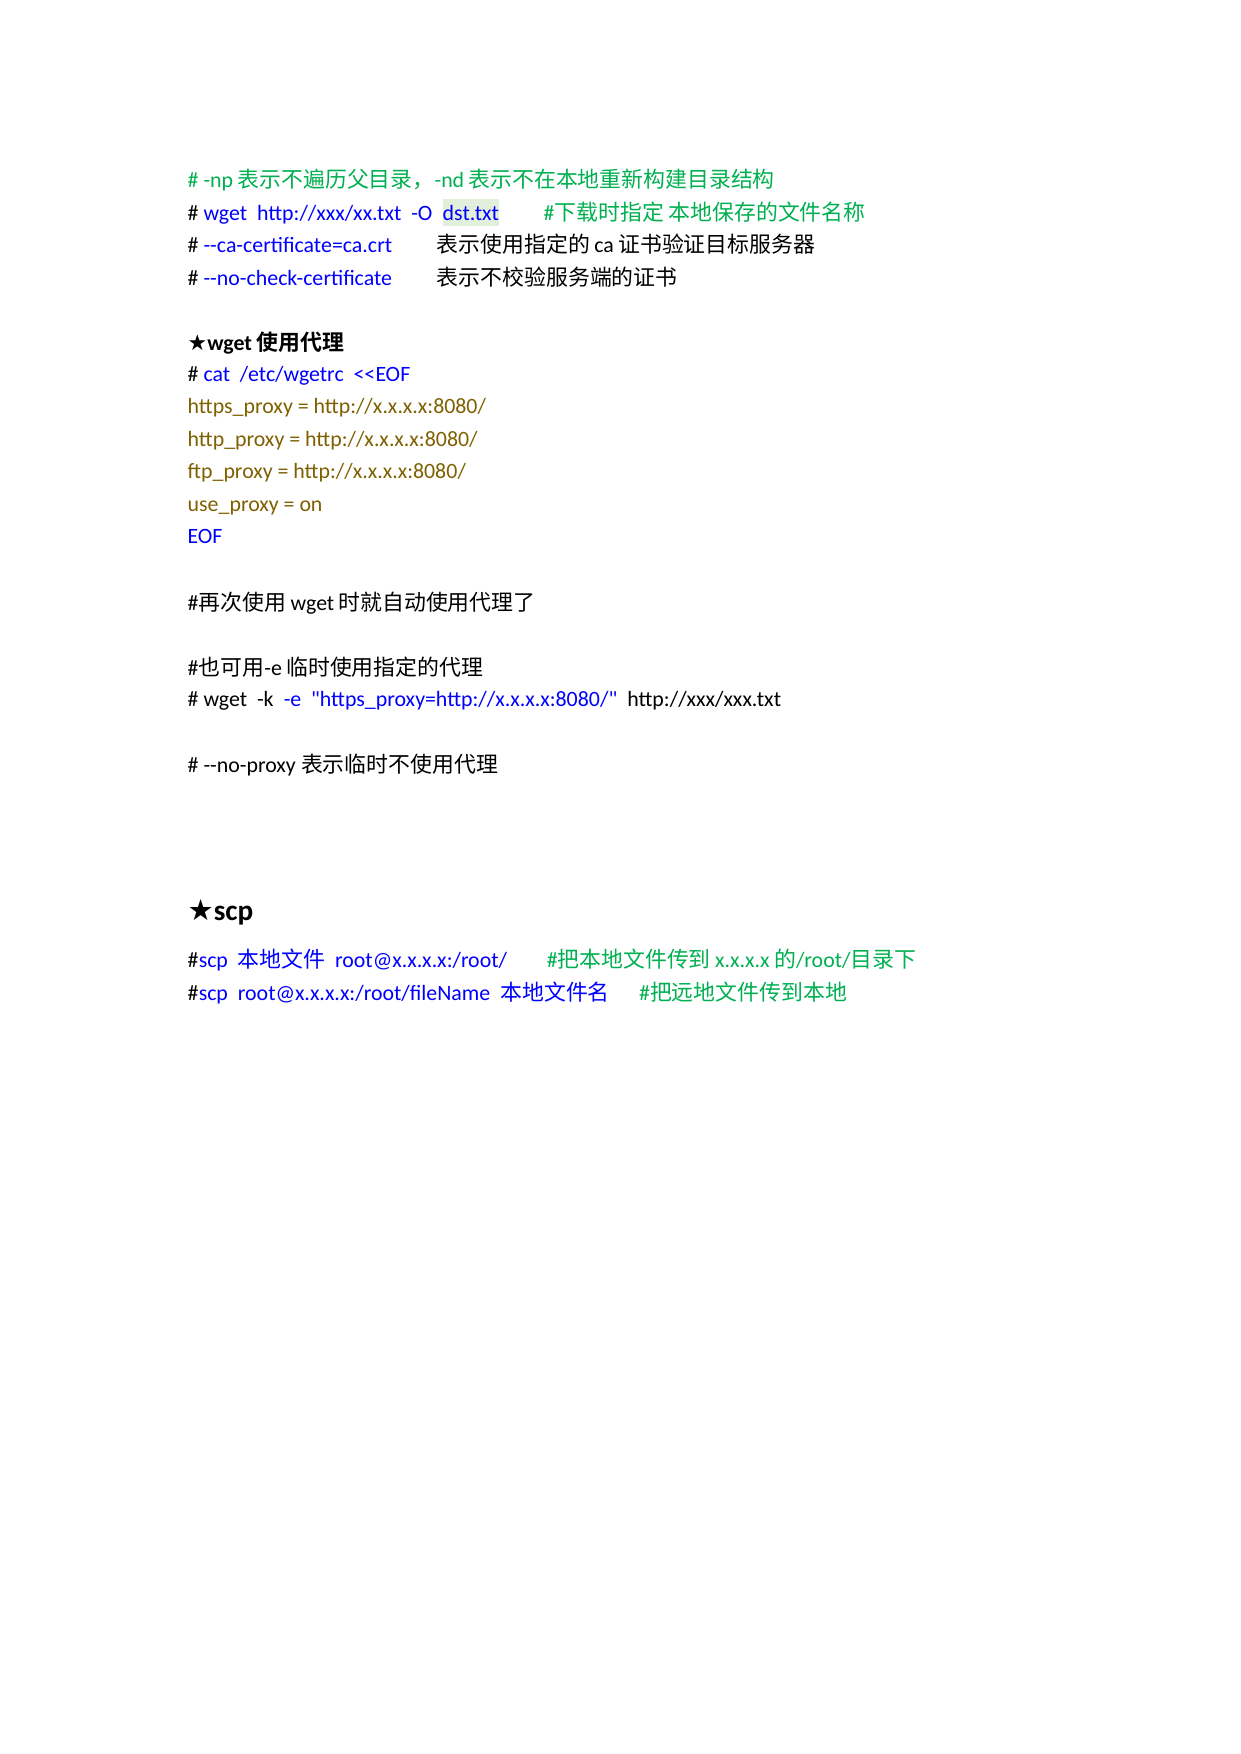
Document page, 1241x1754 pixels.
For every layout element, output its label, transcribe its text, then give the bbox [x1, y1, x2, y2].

text # --no-check-certificate 表示不校验服务端的证书 [187, 259, 1053, 292]
text http_proxy = http://x.x.x.x:8080/ [187, 422, 1053, 454]
text ★scp [187, 877, 1053, 942]
text #scp root@x.x.x.x:/root/fileName 本地文件名 #把远地文件传到本地 [187, 974, 1053, 1007]
text ftp_proxy = http://x.x.x.x:8080/ [187, 454, 1053, 487]
text # wget http://xxx/xx.txt -O dst.txt #下载时指定 本地保存的文件名称 [187, 194, 1053, 227]
text # --ca-certificate=ca.crt 表示使用指定的ca证书验证目标服务器 [187, 227, 1053, 259]
text #也可用-e临时使用指定的代理 [187, 649, 1053, 682]
text ★wget使用代理 [187, 324, 1053, 357]
text # --no-proxy 表示临时不使用代理 [187, 747, 1053, 779]
text #再次使用wget时就自动使用代理了 [187, 584, 1053, 617]
text # cat /etc/wgetrc <<EOF [187, 357, 1053, 389]
text # -np表示不遍历父目录，-nd表示不在本地重新构建目录结构 [187, 162, 1053, 194]
text EOF [187, 519, 1053, 552]
text # wget -k -e "https_proxy=http://x.x.x.x:8080/" http://xxx/xxx.txt [187, 682, 1053, 714]
text https_proxy = http://x.x.x.x:8080/ [187, 389, 1053, 422]
text #scp 本地文件 root@x.x.x.x:/root/ #把本地文件传到x.x.x.x的/root/目录下 [187, 942, 1053, 974]
text use_proxy = on [187, 487, 1053, 519]
